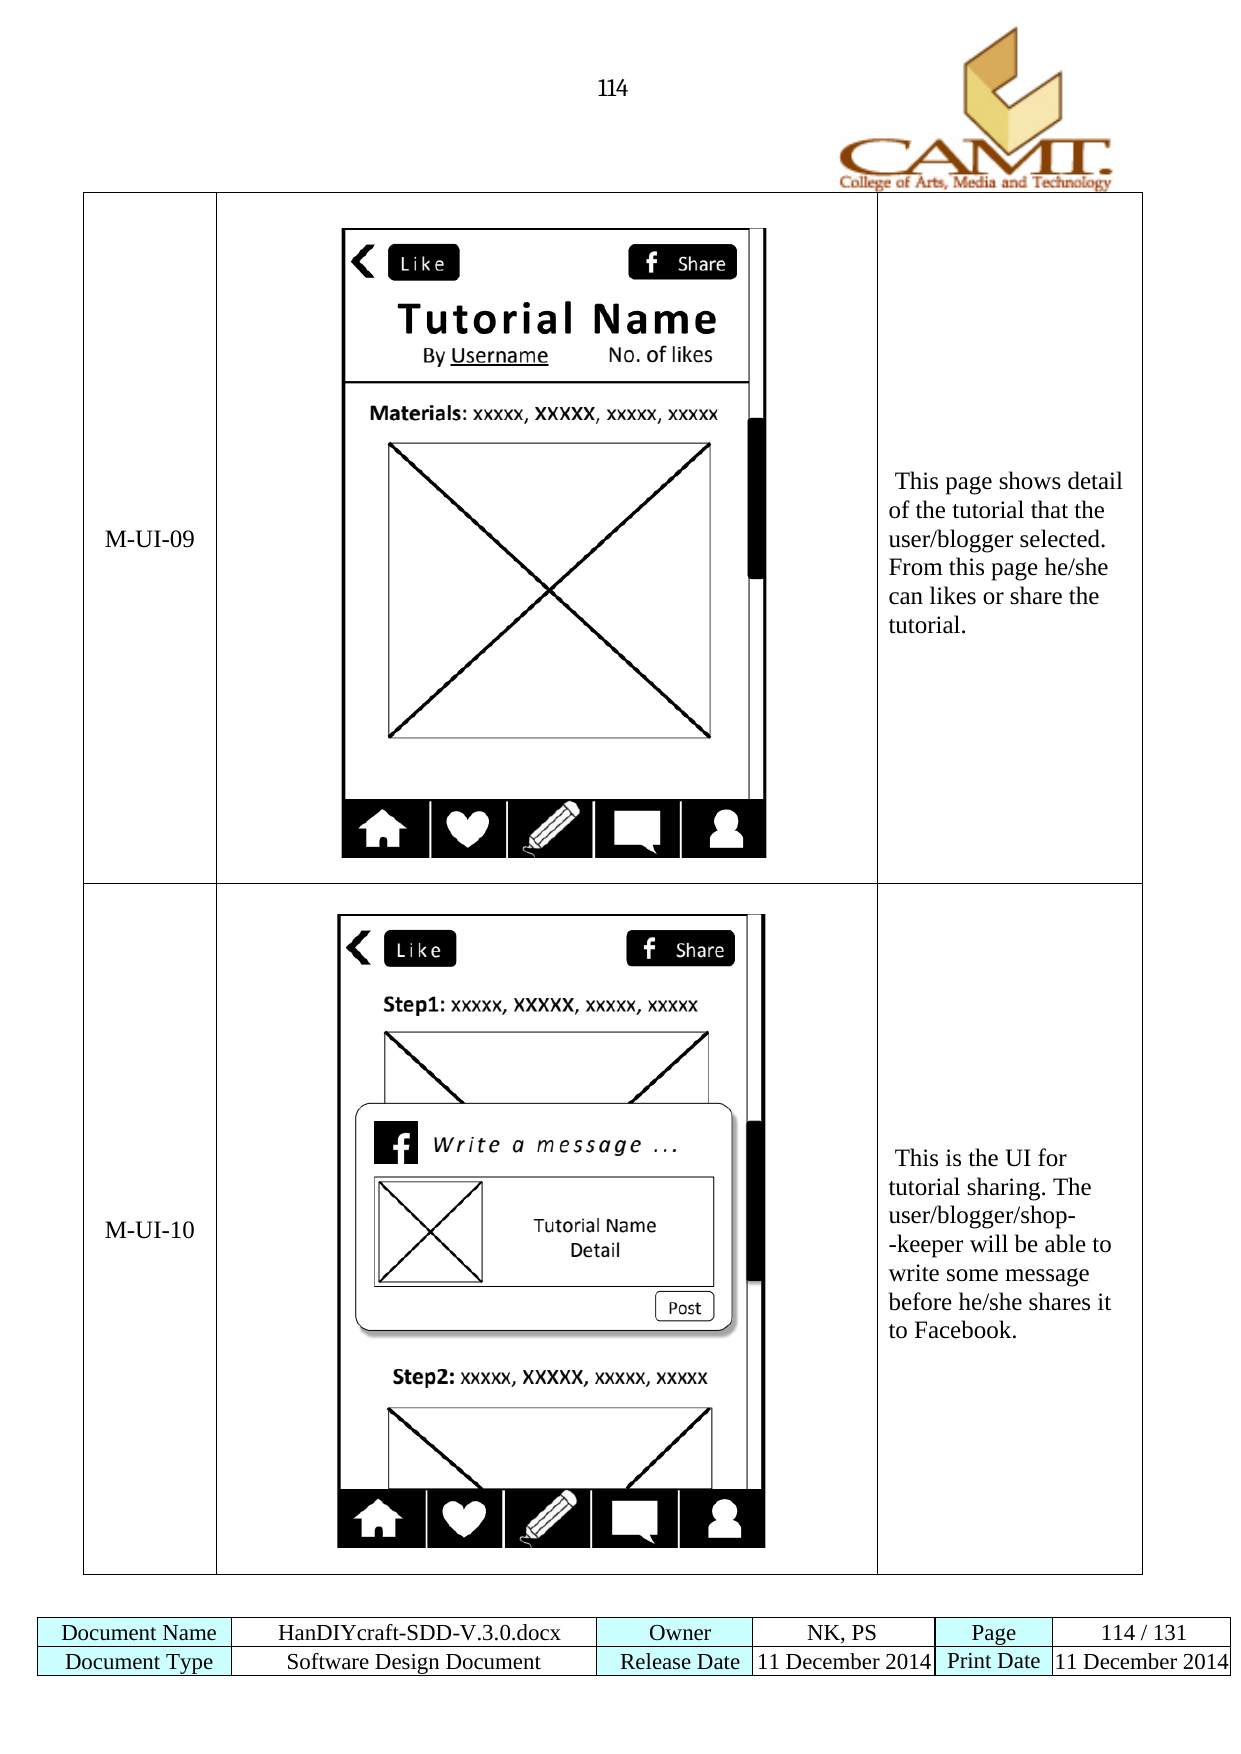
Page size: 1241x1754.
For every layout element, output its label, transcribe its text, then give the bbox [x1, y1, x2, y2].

table_cell This is the UI for tutorial sharing. The user/blogger/shop- -keeper will be able to write some message before he/she shares it to Facebook. [878, 884, 1142, 1574]
table_cell [217, 193, 877, 883]
picture [755, 18, 1221, 207]
table_cell M-UI-10 [84, 884, 216, 1574]
table_cell M-UI-09 [84, 193, 216, 883]
table_cell This page shows detail of the tutorial that the user/blogger selected. From this page he/she can likes or share the tutorial. [878, 193, 1142, 883]
table_cell [217, 884, 877, 1574]
